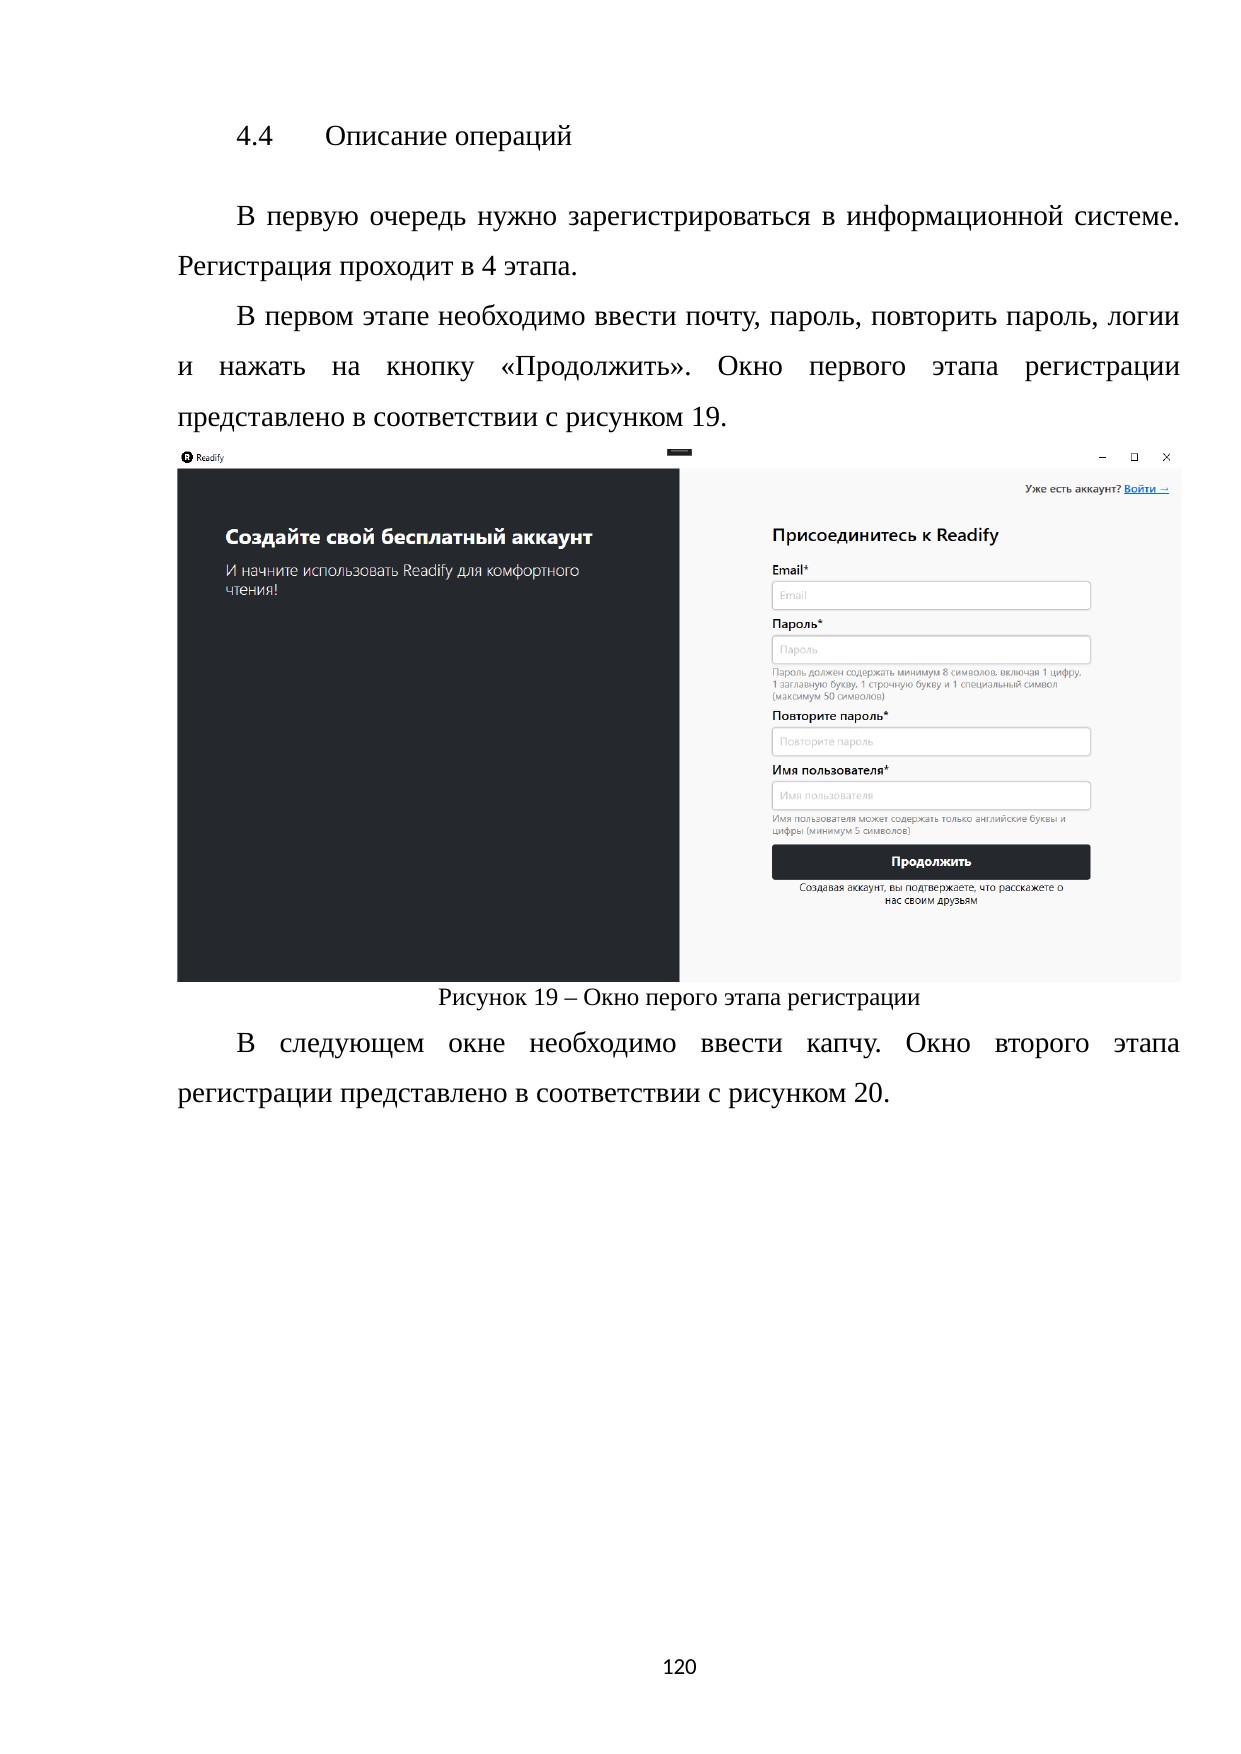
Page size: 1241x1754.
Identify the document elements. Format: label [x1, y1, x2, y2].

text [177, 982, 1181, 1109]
picture [177, 449, 1182, 982]
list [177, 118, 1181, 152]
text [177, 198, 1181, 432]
